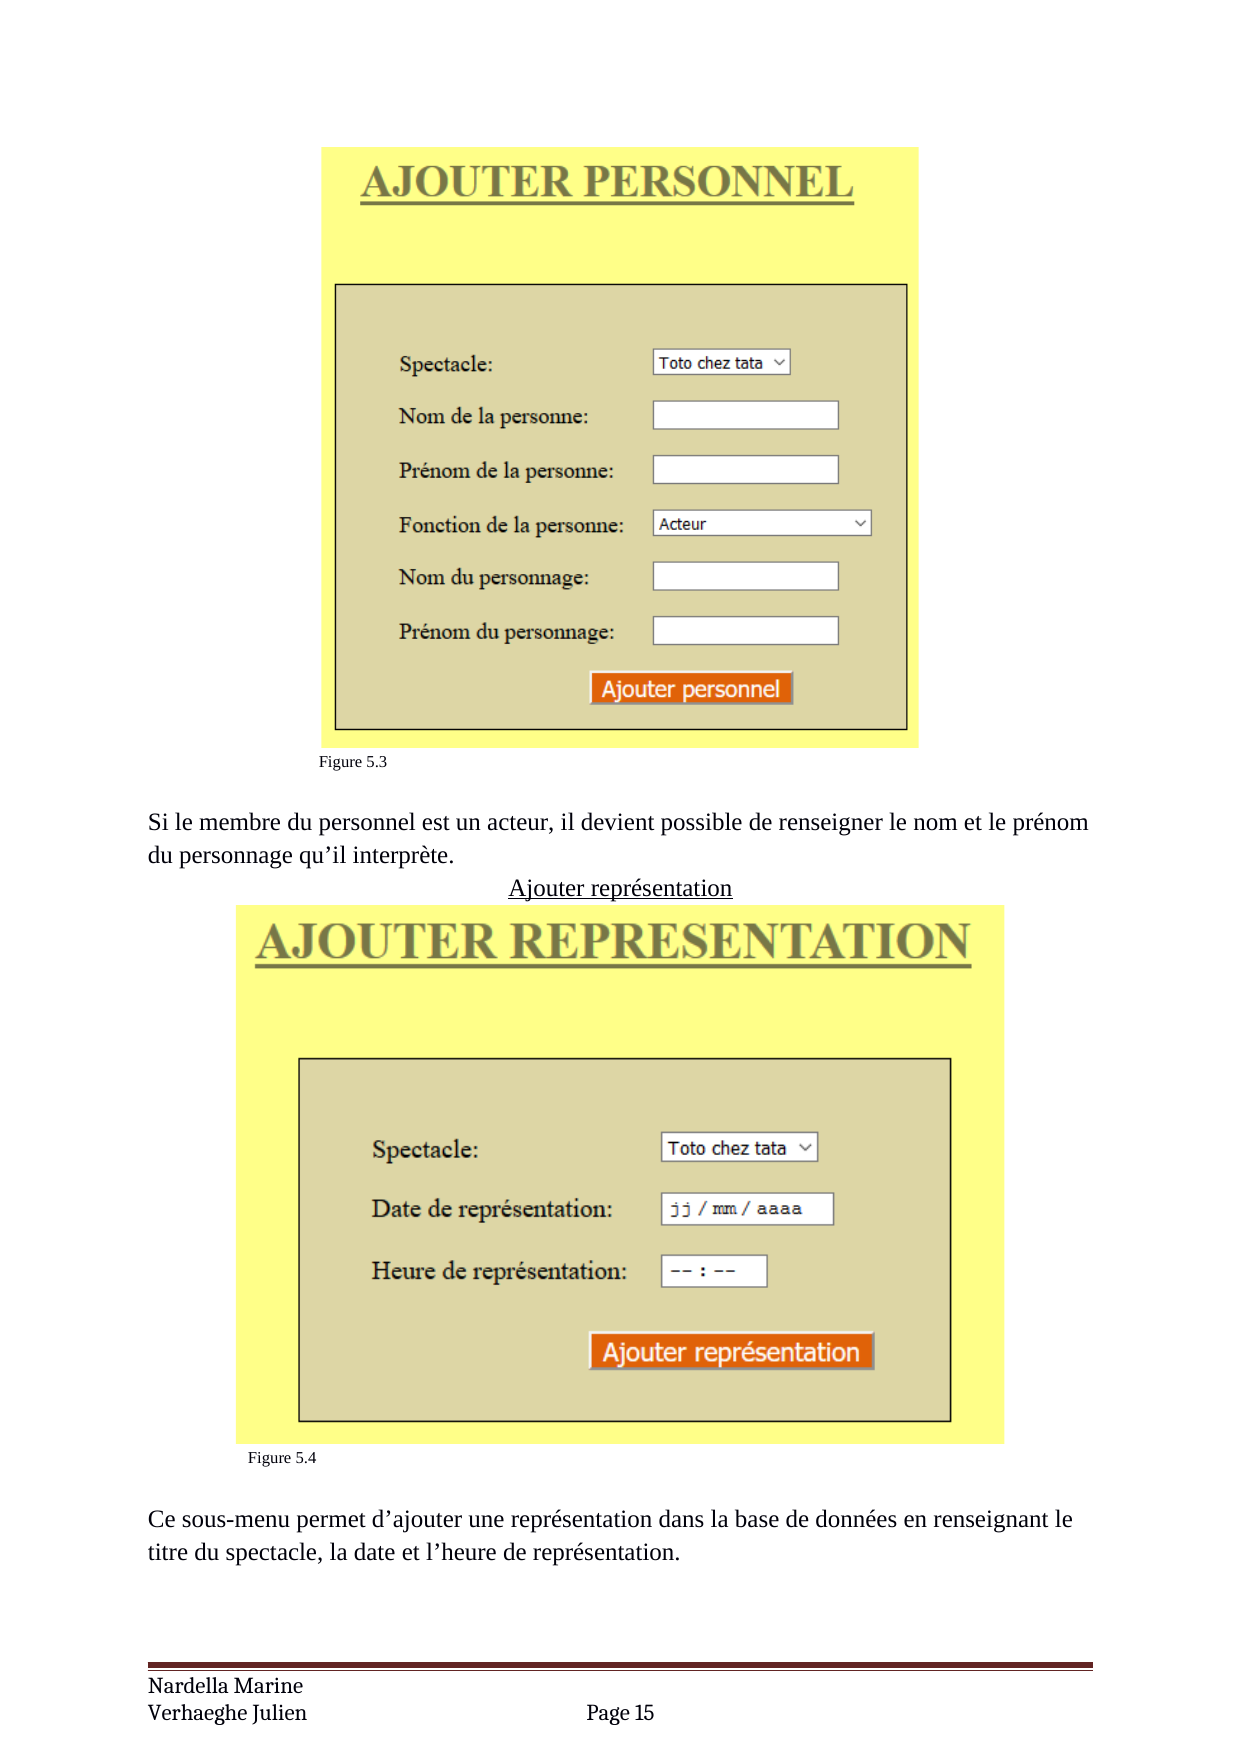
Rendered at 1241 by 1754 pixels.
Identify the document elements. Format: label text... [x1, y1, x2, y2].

text Figure 5.3 [148, 752, 1093, 771]
picture [235, 905, 1005, 1444]
text Ce sous-menu permet d’ajouter une représentation dans la base de données en renseignant le titre du spectacle, la date et l’heure de représentation. [148, 1504, 1093, 1566]
text Figure 5.4 [148, 1448, 1093, 1467]
text Si le membre du personnel est un acteur, il devient possible de renseigner le nom et le prénom du personnage qu’il interprète. [148, 807, 1093, 868]
text Ajouter représentation [148, 873, 1093, 902]
picture [321, 147, 919, 748]
